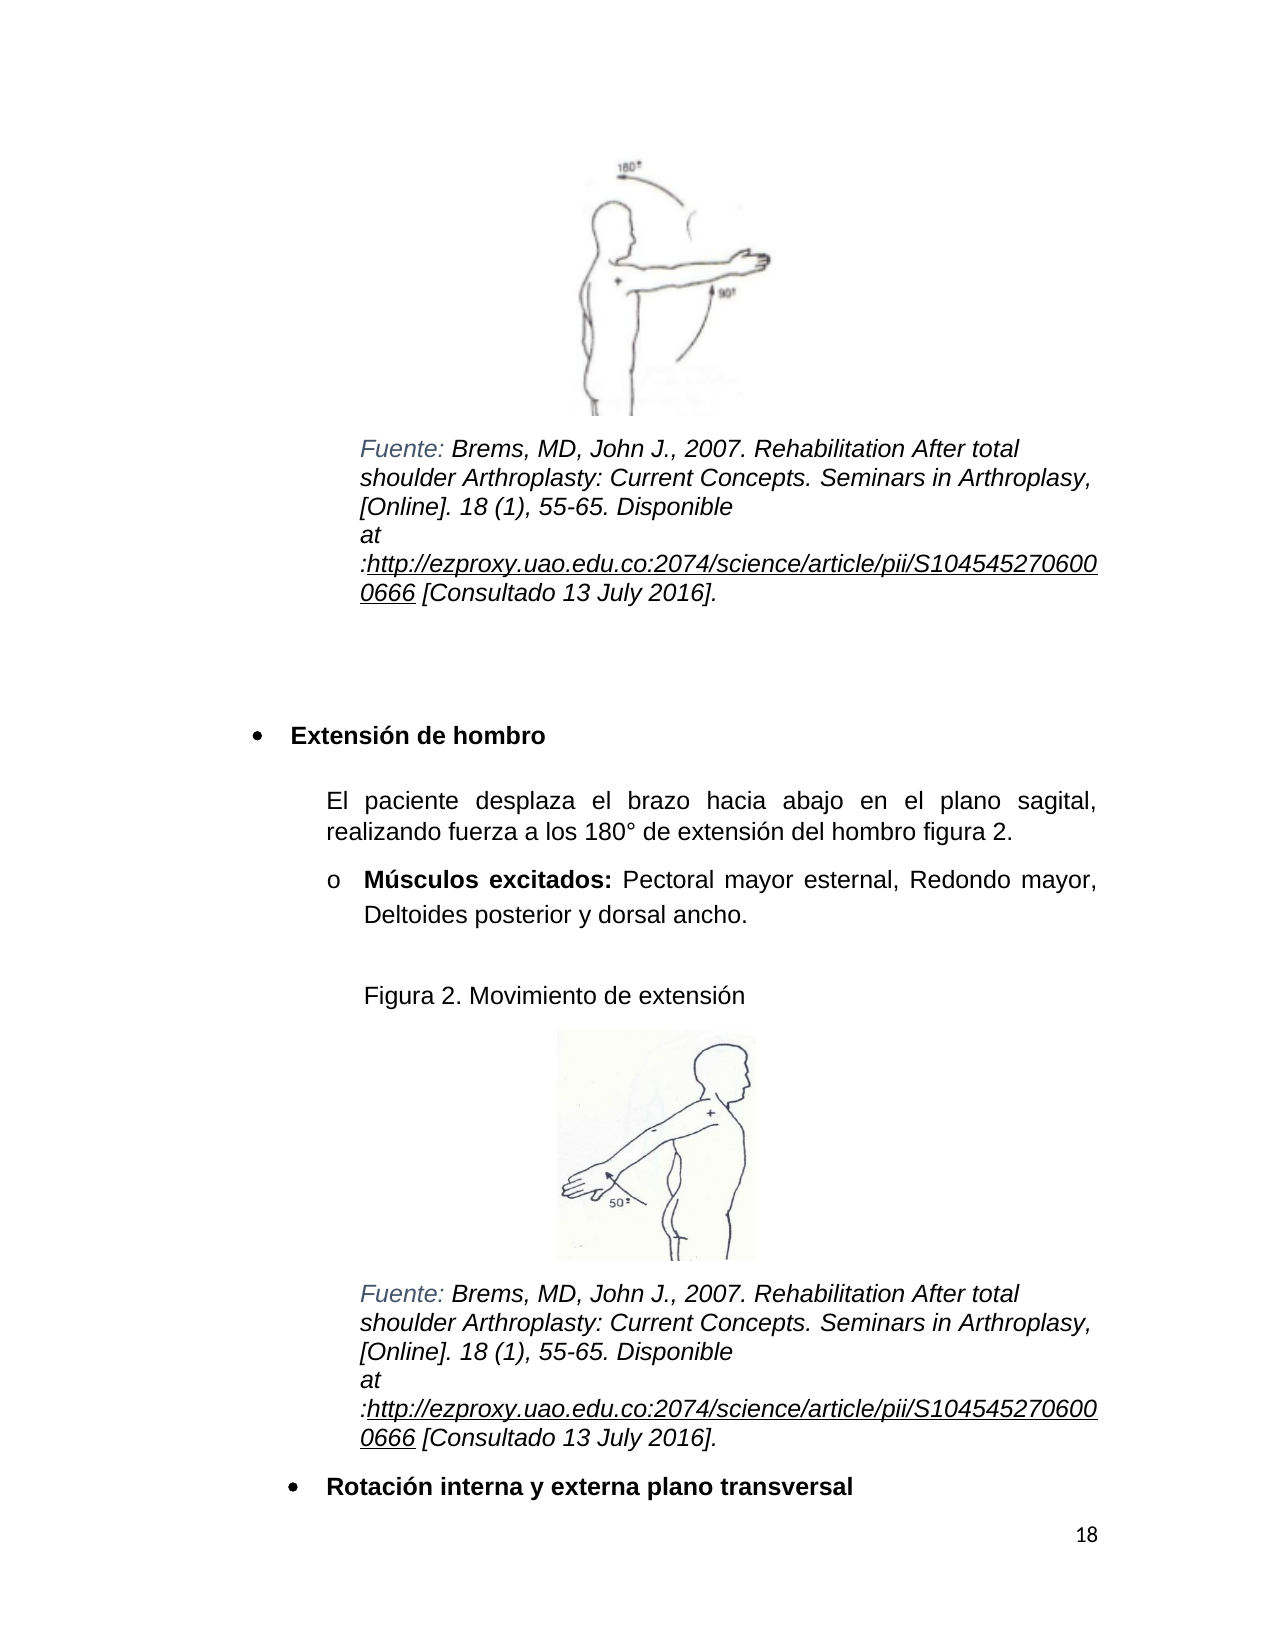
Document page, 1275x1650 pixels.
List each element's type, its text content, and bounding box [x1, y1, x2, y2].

list Músculos excitados: Pectoral mayor esternal, Redondo mayor, Deltoides posterior y dorsal ancho. [326, 865, 1098, 929]
text El paciente desplaza el brazo hacia abajo en el plano sagital, realizando fuerza a los 180° de extensión del hombro figura 2. [326, 786, 1098, 846]
list Extensión de hombro [253, 721, 1098, 782]
list Rotación interna y externa plano transversal [288, 1472, 1098, 1501]
text Fuente: Brems, MD, John J., 2007. Rehabilitation After total shoulder Arthroplasty: Current Concepts. Seminars in Arthroplasy, [Online]. 18 (1), 55-65. Disponible at:http://ezproxy.uao.edu.co:2074/science/article/pii/S1045452706000666 [Consultado 13 July 2016]. [360, 434, 1098, 607]
text Fuente: Brems, MD, John J., 2007. Rehabilitation After total shoulder Arthroplasty: Current Concepts. Seminars in Arthroplasy, [Online]. 18 (1), 55-65. Disponible at:http://ezproxy.uao.edu.co:2074/science/article/pii/S1045452706000666 [Consultado 13 July 2016]. [360, 1279, 1098, 1451]
picture [557, 1030, 756, 1261]
picture [571, 147, 777, 416]
text Figura 2. Movimiento de extensión [326, 981, 1098, 1010]
